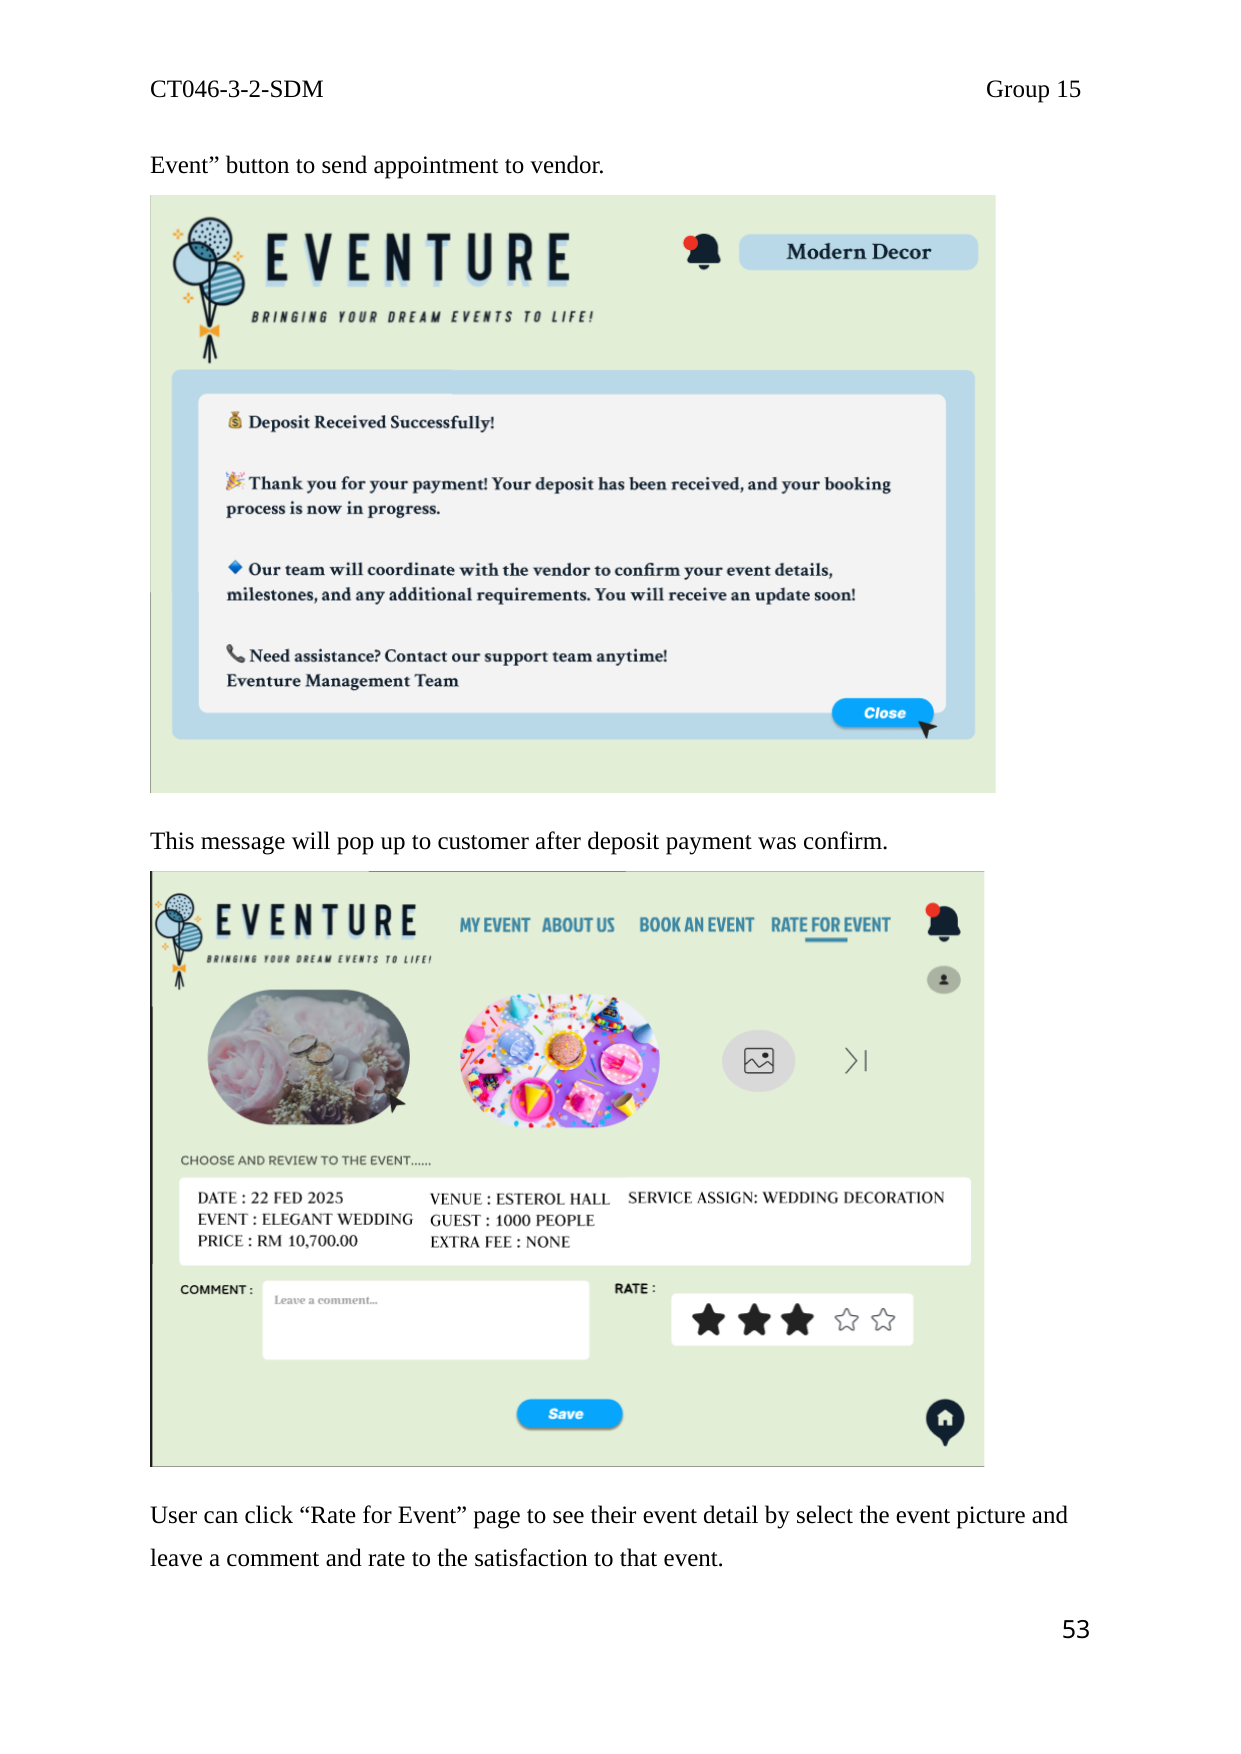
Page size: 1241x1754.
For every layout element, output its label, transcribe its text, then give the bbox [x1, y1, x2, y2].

picture [150, 195, 996, 793]
text User can click “Rate for Event” page to see their event detail by select the event picture and leave a comment and rate to the satisfaction to that event.After clicking “Save” button, this message will pop up to show to customers. Diagram above is the message that customers will receive after their full payment was check and confirm by admin. [150, 1500, 1090, 1572]
picture [150, 871, 985, 1467]
